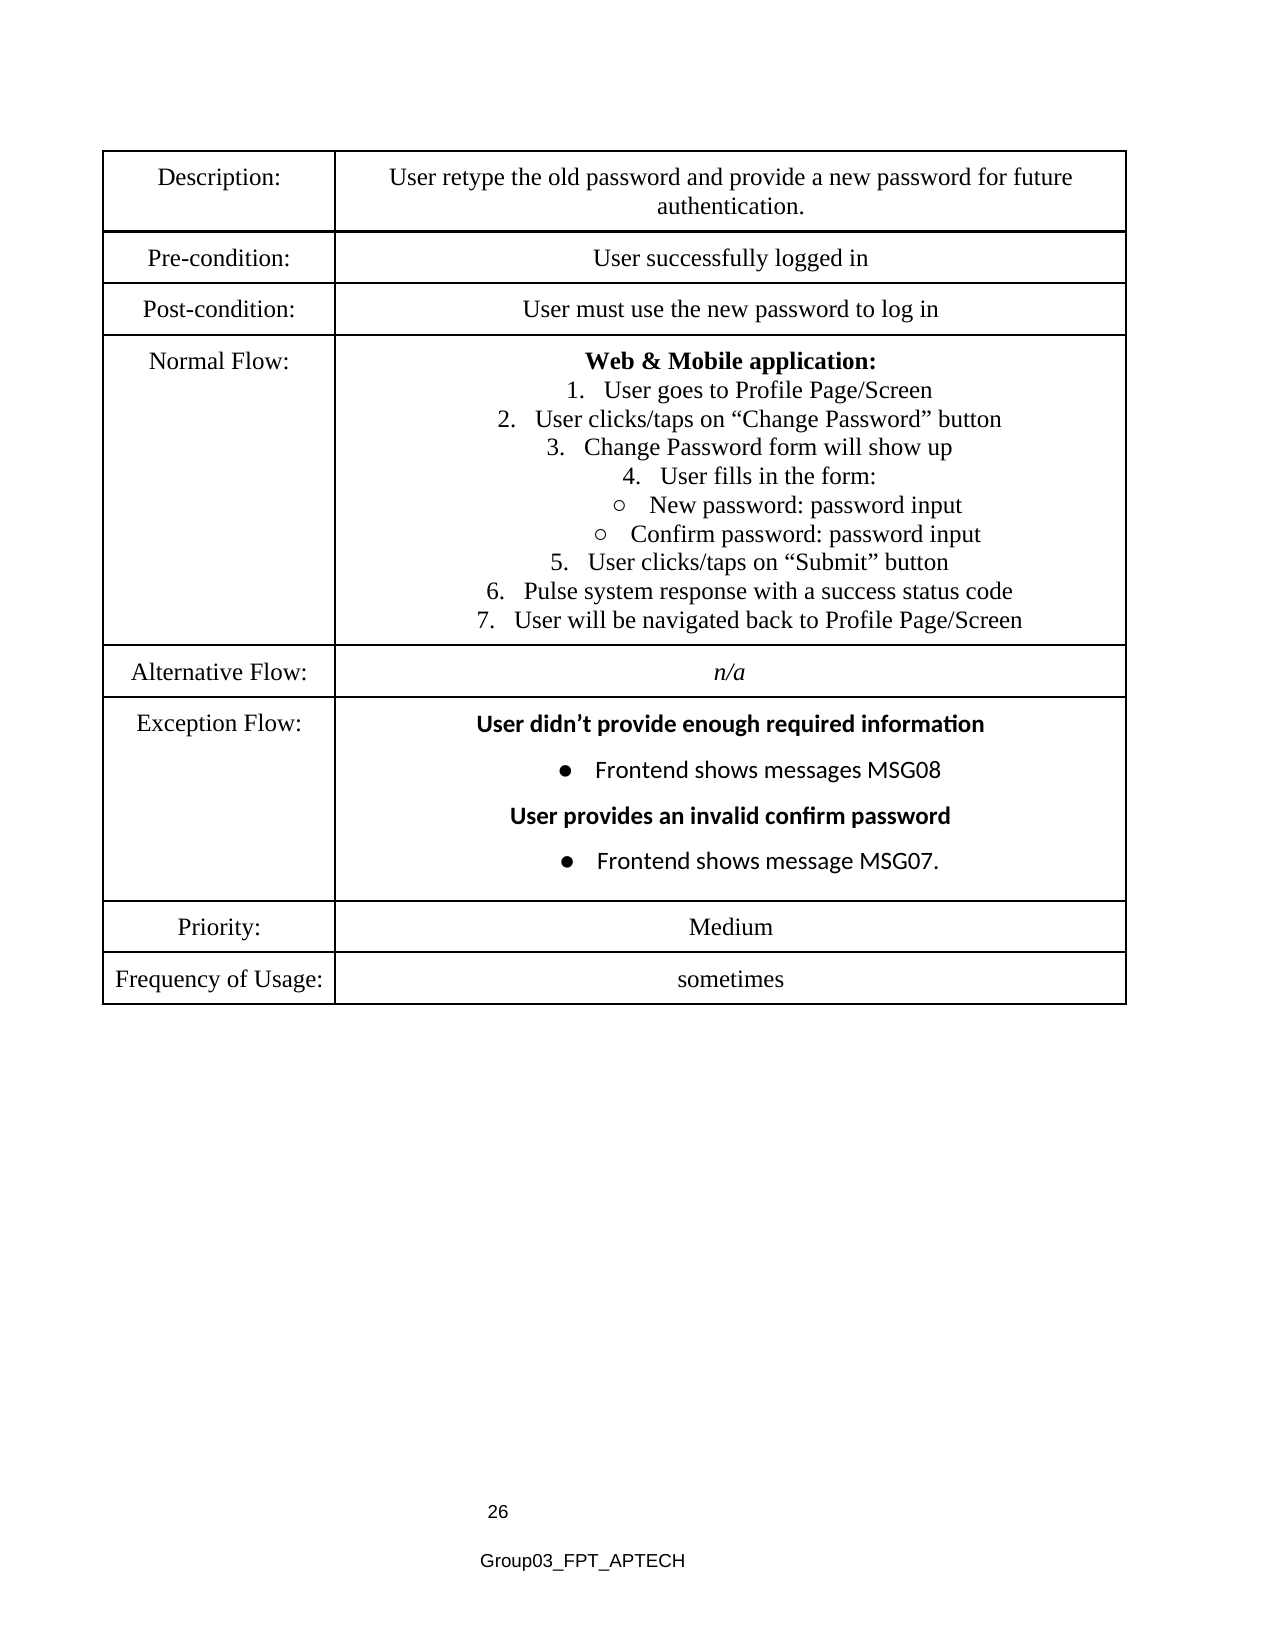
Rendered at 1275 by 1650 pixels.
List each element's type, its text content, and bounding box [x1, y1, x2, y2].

table_cell sometimes [336, 953, 1125, 1003]
table_cell User must use the new password to log in [336, 284, 1125, 334]
table_cell User didn’t provide enough required information Frontend shows messages MSG08 User provides an invalid confirm password Frontend shows message MSG07. [336, 698, 1125, 899]
table_cell Frequency of Usage: [104, 953, 334, 1003]
table_cell Medium [336, 902, 1125, 951]
table_cell Post-condition: [104, 284, 334, 334]
table_cell Priority: [104, 902, 334, 951]
table_cell User retype the old password and provide a new password for future authentication. [336, 152, 1125, 230]
table_cell Web & Mobile application: User goes to Profile Page/Screen User clicks/taps on “Change Password” button Change Password form will show up User fills in the form: New password: password input Confirm password: password input User clicks/taps on “Submit” button Pulse system response with a success status code User will be navigated back to Profile Page/Screen [336, 336, 1125, 644]
table_cell n/a [336, 646, 1125, 696]
table_cell User successfully logged in [336, 233, 1125, 282]
table_cell Exception Flow: [104, 698, 334, 899]
table_cell Pre-condition: [104, 233, 334, 282]
table_cell Normal Flow: [104, 336, 334, 644]
table_cell Alternative Flow: [104, 646, 334, 696]
table_cell Description: [104, 152, 334, 230]
